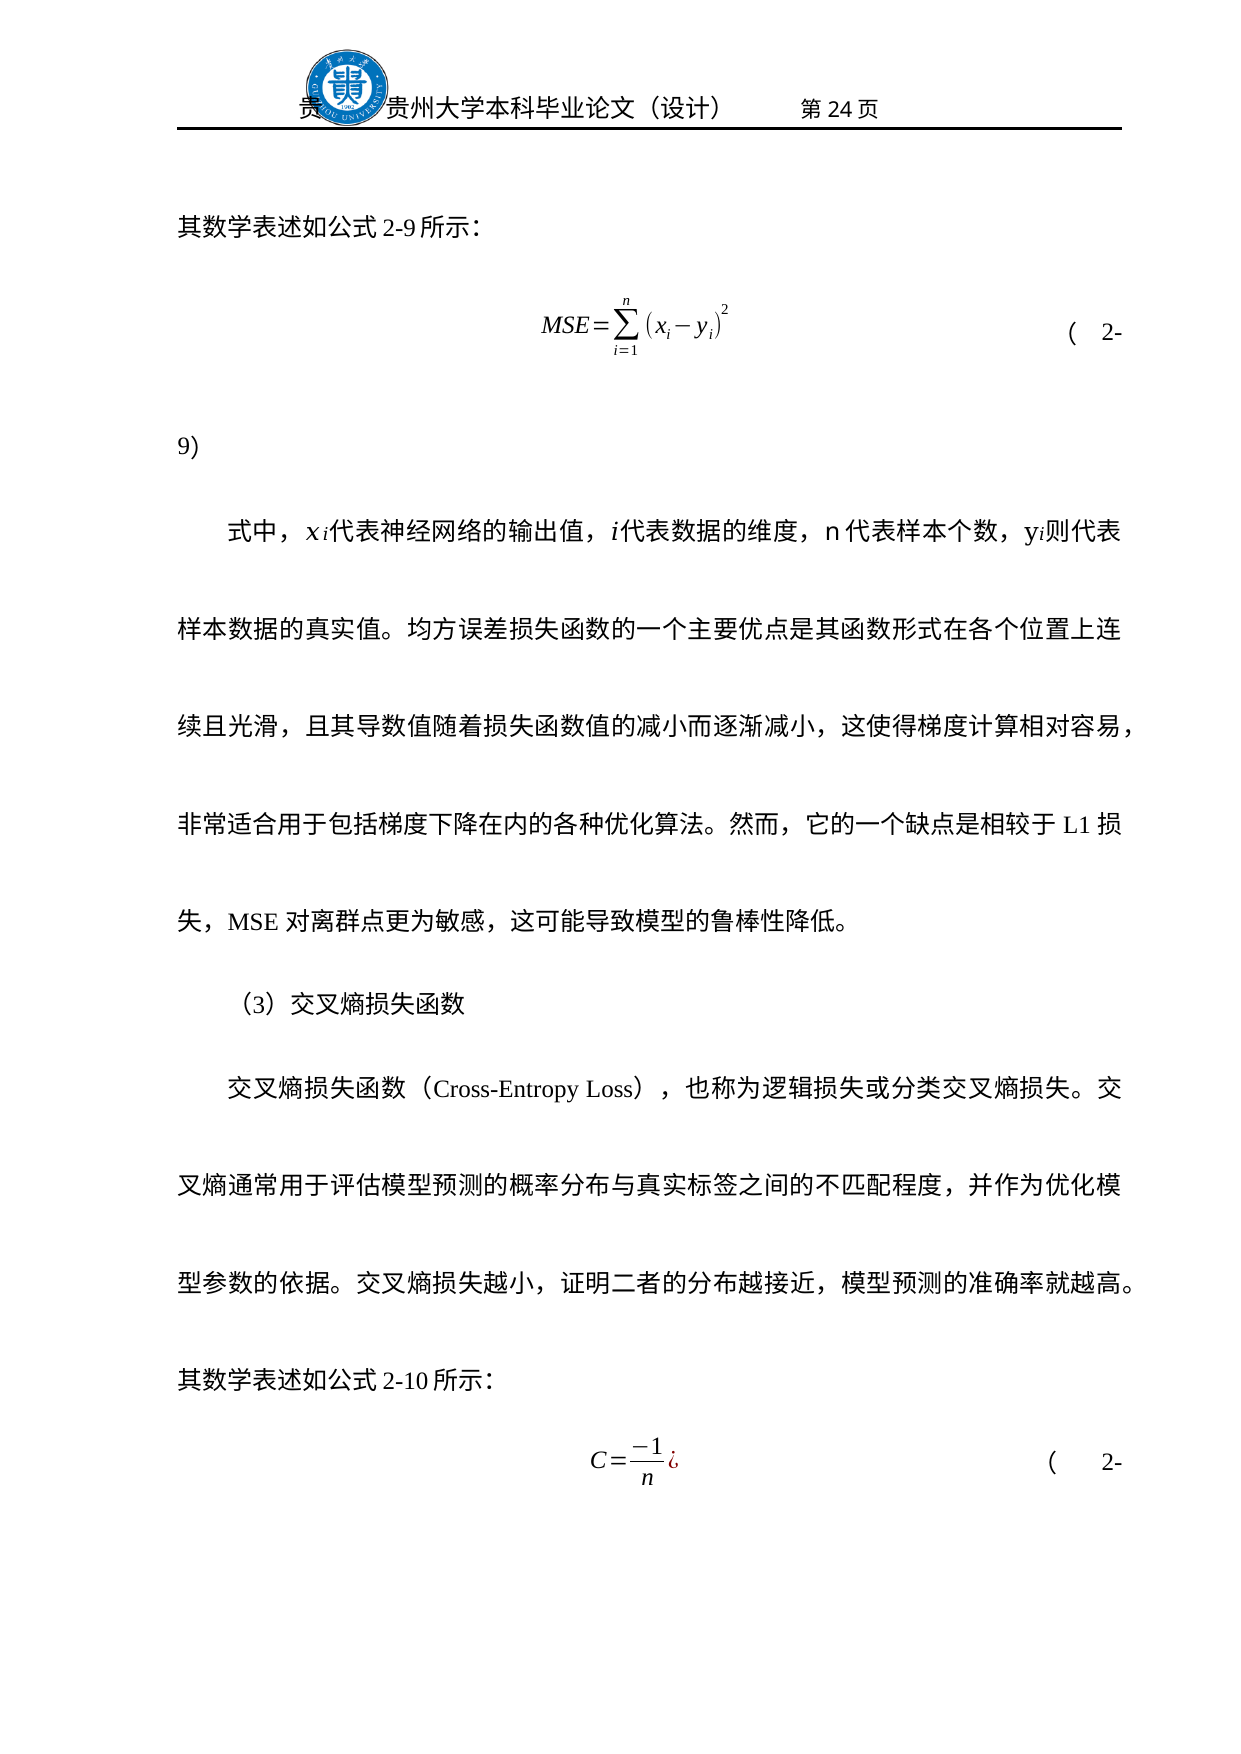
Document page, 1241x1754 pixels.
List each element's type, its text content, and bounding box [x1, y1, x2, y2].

picture [289, 40, 403, 127]
picture [289, 130, 403, 134]
text 交叉熵损失函数（Cross-Entropy Loss），也称为逻辑损失或分类交叉熵损失。交叉熵通常用于评估模型预测的概率分布与真实标签之间的不匹配程度，并作为优化模型参数的依据。交叉熵损失越小，证明二者的分布越接近，模型预测的准确率就越高。其数学表述如公式2-10所示： [177, 1054, 1122, 1411]
text （3）交叉熵损失函数 [177, 971, 1122, 1036]
text （2-9） [177, 276, 1122, 471]
text （2-10） [177, 1429, 1122, 1494]
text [177, 193, 1122, 258]
text 式中，𝑥𝑖代表神经网络的输出值，𝑖代表数据的维度，n代表样本个数，y𝑖则代表样本数据的真实值。均方误差损失函数的一个主要优点是其函数形式在各个位置上连续且光滑，且其导数值随着损失函数值的减小而逐渐减小，这使得梯度计算相对容易，非常适合用于包括梯度下降在内的各种优化算法。然而，它的一个缺点是相较于 L1 损失，MSE 对离群点更为敏感，这可能导致模型的鲁棒性降低。 [177, 497, 1122, 952]
